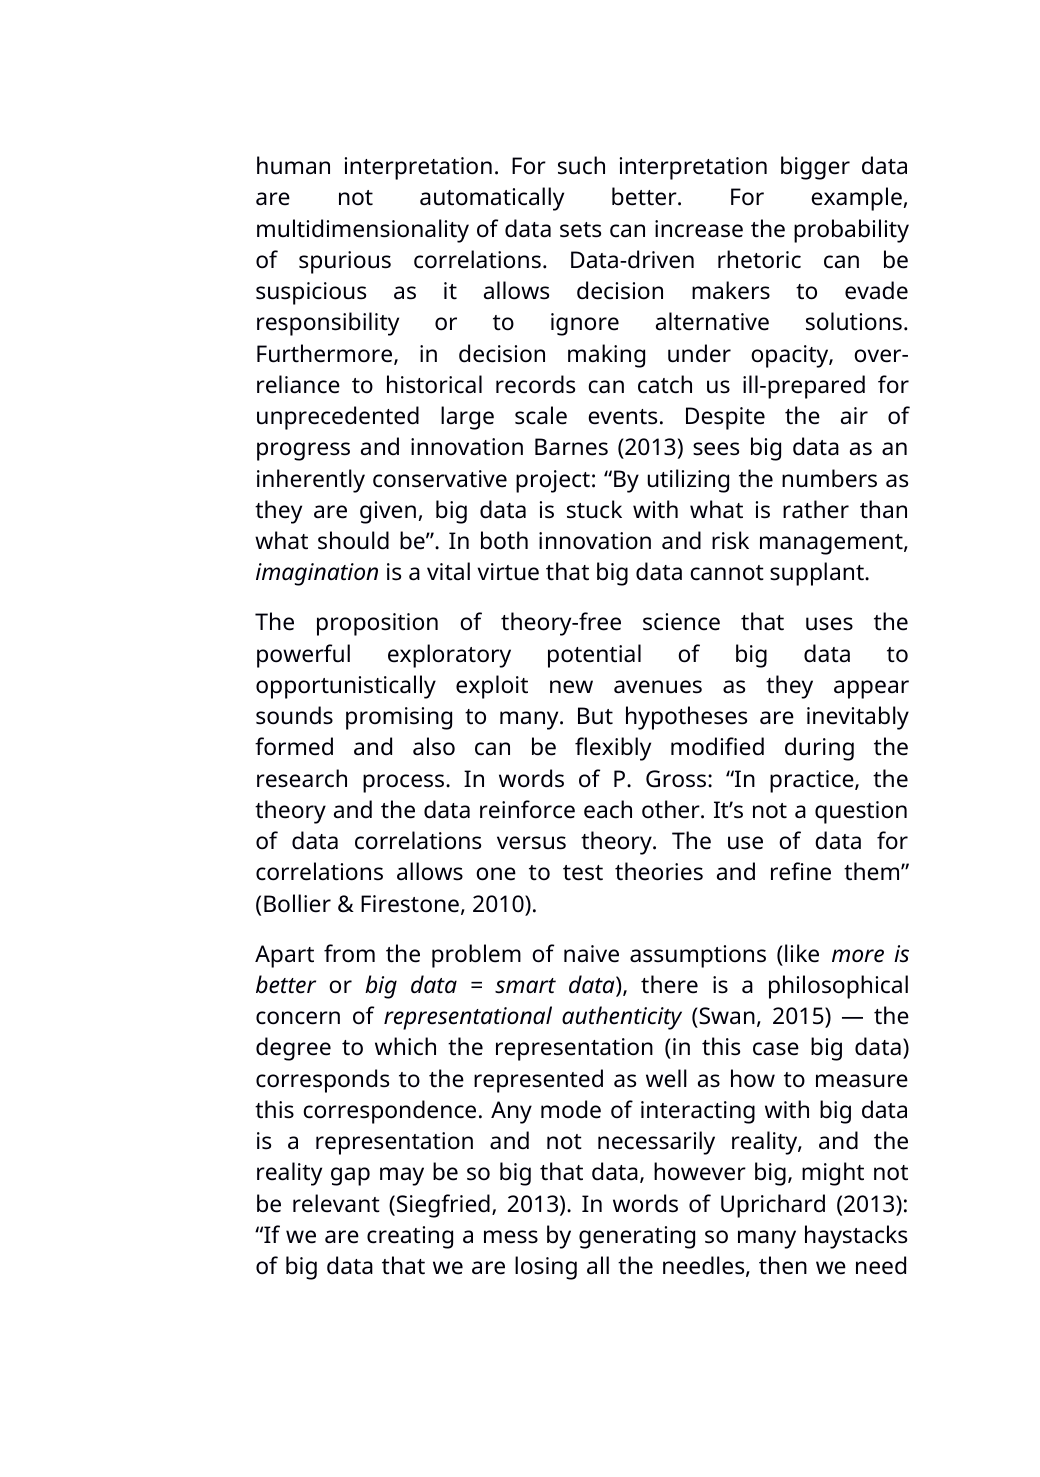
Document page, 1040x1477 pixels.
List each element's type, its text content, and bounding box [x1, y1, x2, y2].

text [255, 937, 910, 1281]
text The proposition of theory-free science that uses the powerful exploratory potential of big data to opportunistically exploit new avenues as they appear sounds promising to many. But hypotheses are inevitably formed and also can be flexibly modified during the research process. In words of P. Gross: “In practice, the theory and the data reinforce each other. It’s not a question of data correlations versus theory. The use of data for correlations allows one to test theories and refine them” (Bollier & Firestone, 2010). [255, 606, 910, 919]
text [255, 150, 910, 587]
